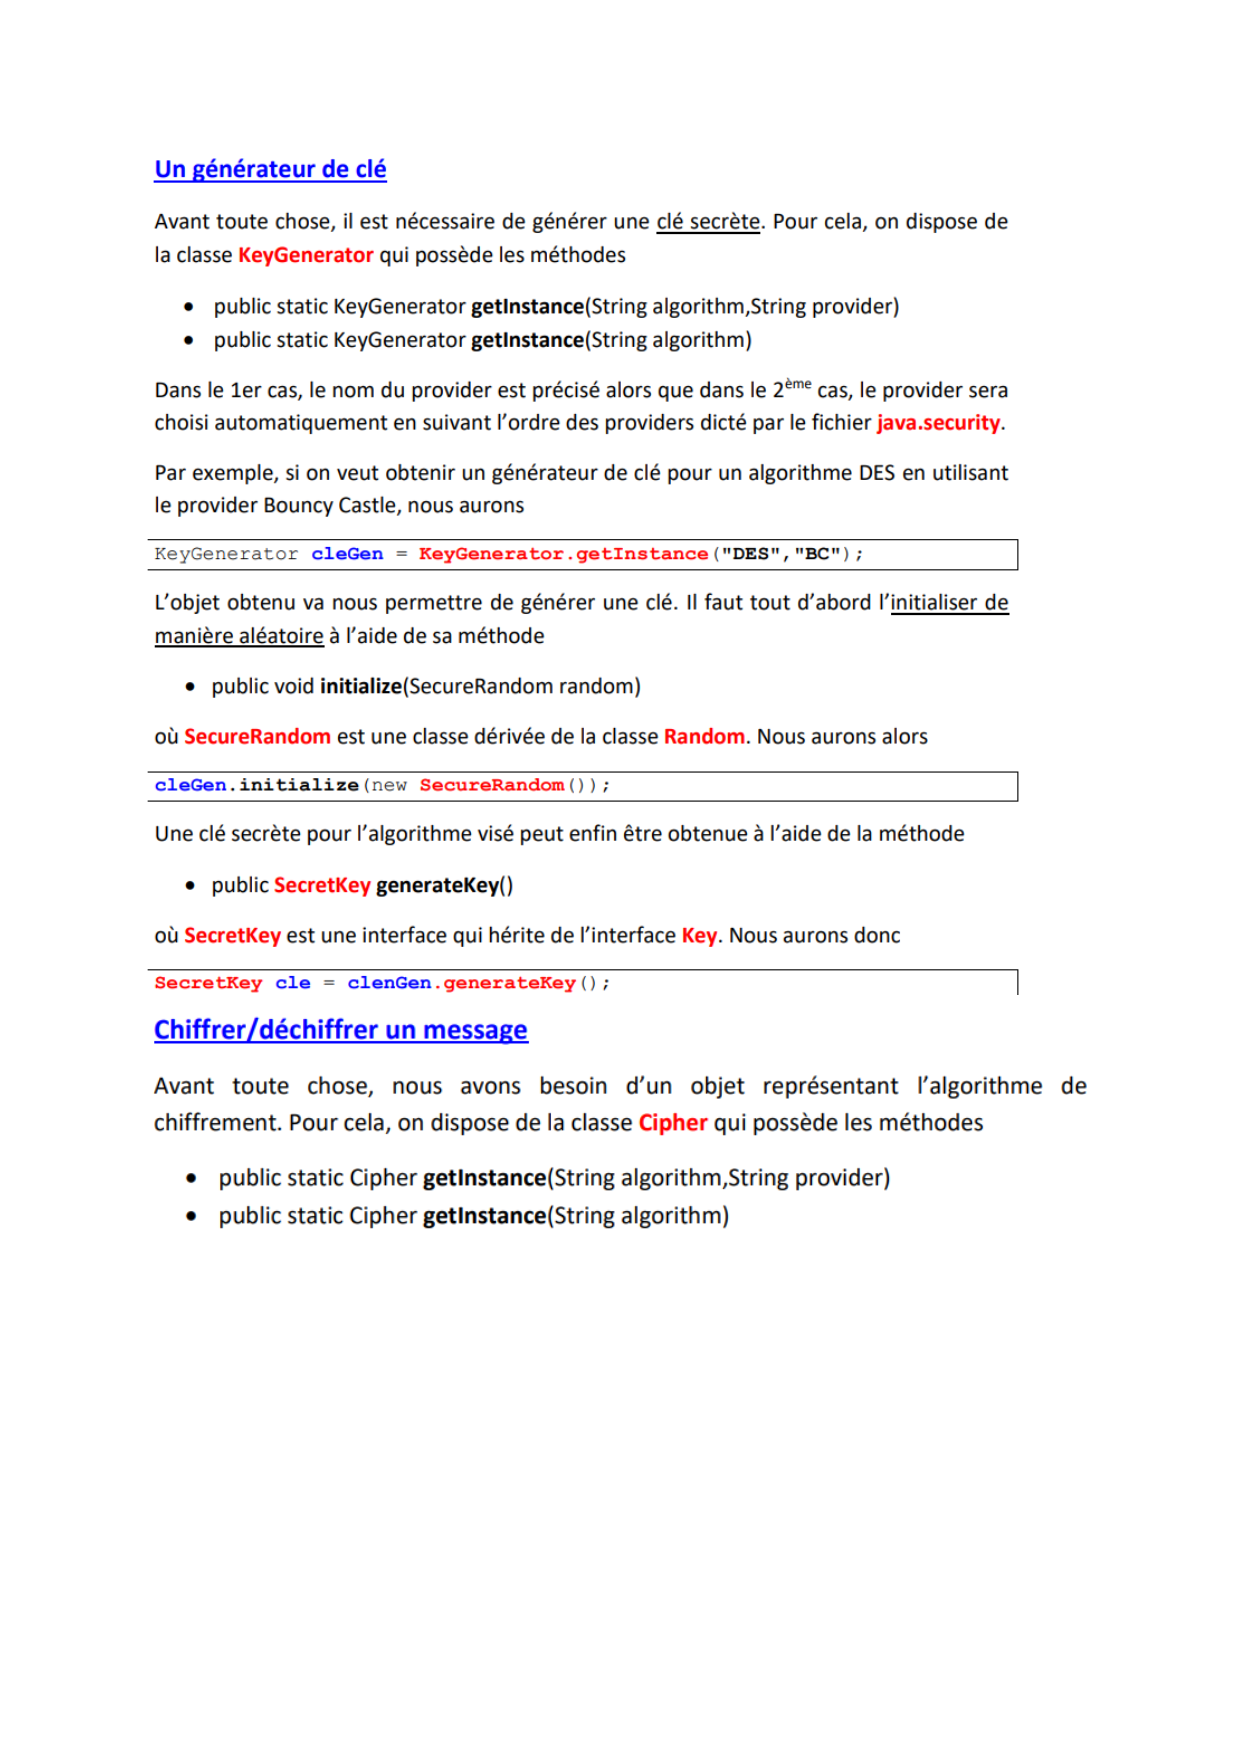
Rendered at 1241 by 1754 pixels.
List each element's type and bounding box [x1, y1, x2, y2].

picture [147, 147, 1033, 995]
picture [147, 1013, 1093, 1232]
